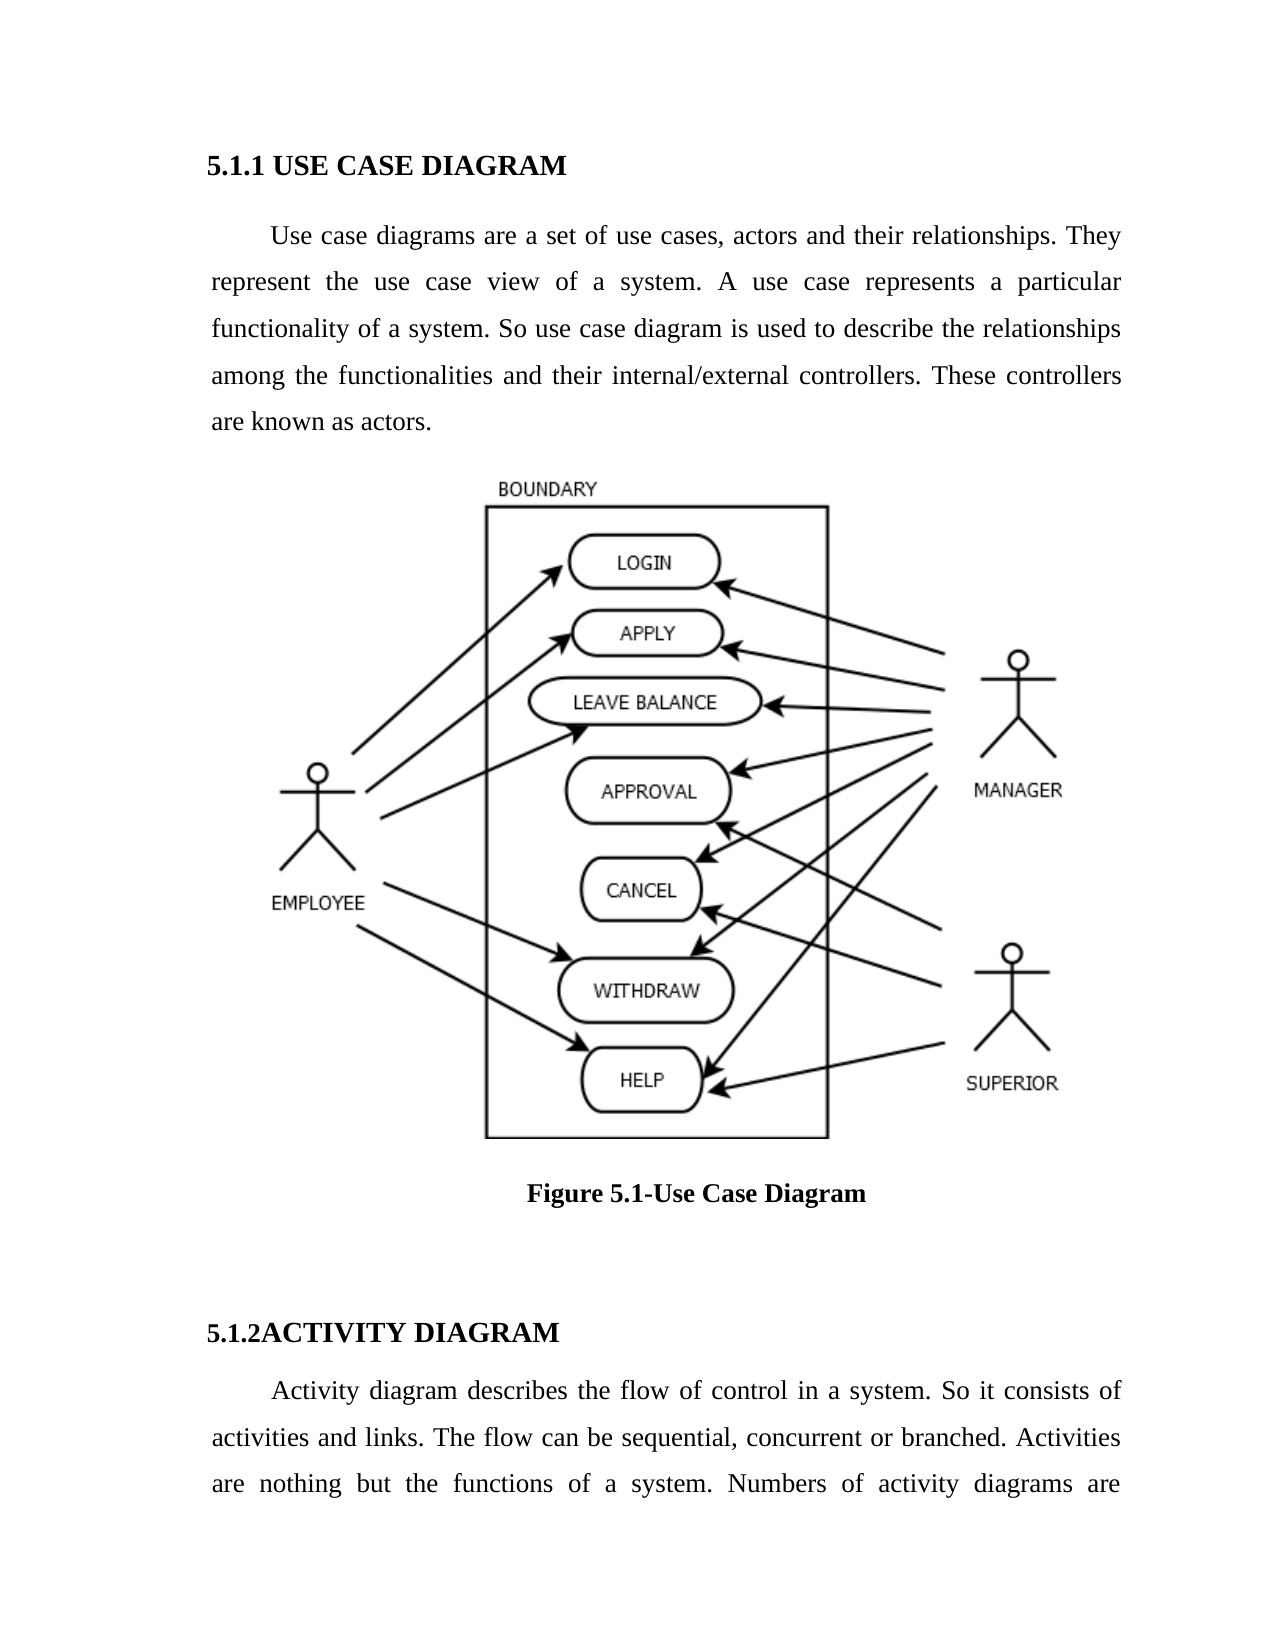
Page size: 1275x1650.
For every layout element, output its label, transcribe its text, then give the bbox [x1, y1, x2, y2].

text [212, 1374, 1122, 1499]
picture [270, 477, 1063, 1139]
text Use case diagrams are a set of use cases, actors and their relationships. They represent the use case view of a system. A use case represents a particular functionality of a system. So use case diagram is used to describe the relationships among the functionalities and their internal/external controllers. These controllers are known as actors. [211, 219, 1123, 437]
text Figure 5.1-Use Case Diagram [211, 1177, 1123, 1209]
text 5.1.2ACTIVITY DIAGRAM [207, 1312, 1122, 1349]
text 5.1.1 USE CASE DIAGRAM [207, 148, 1127, 181]
